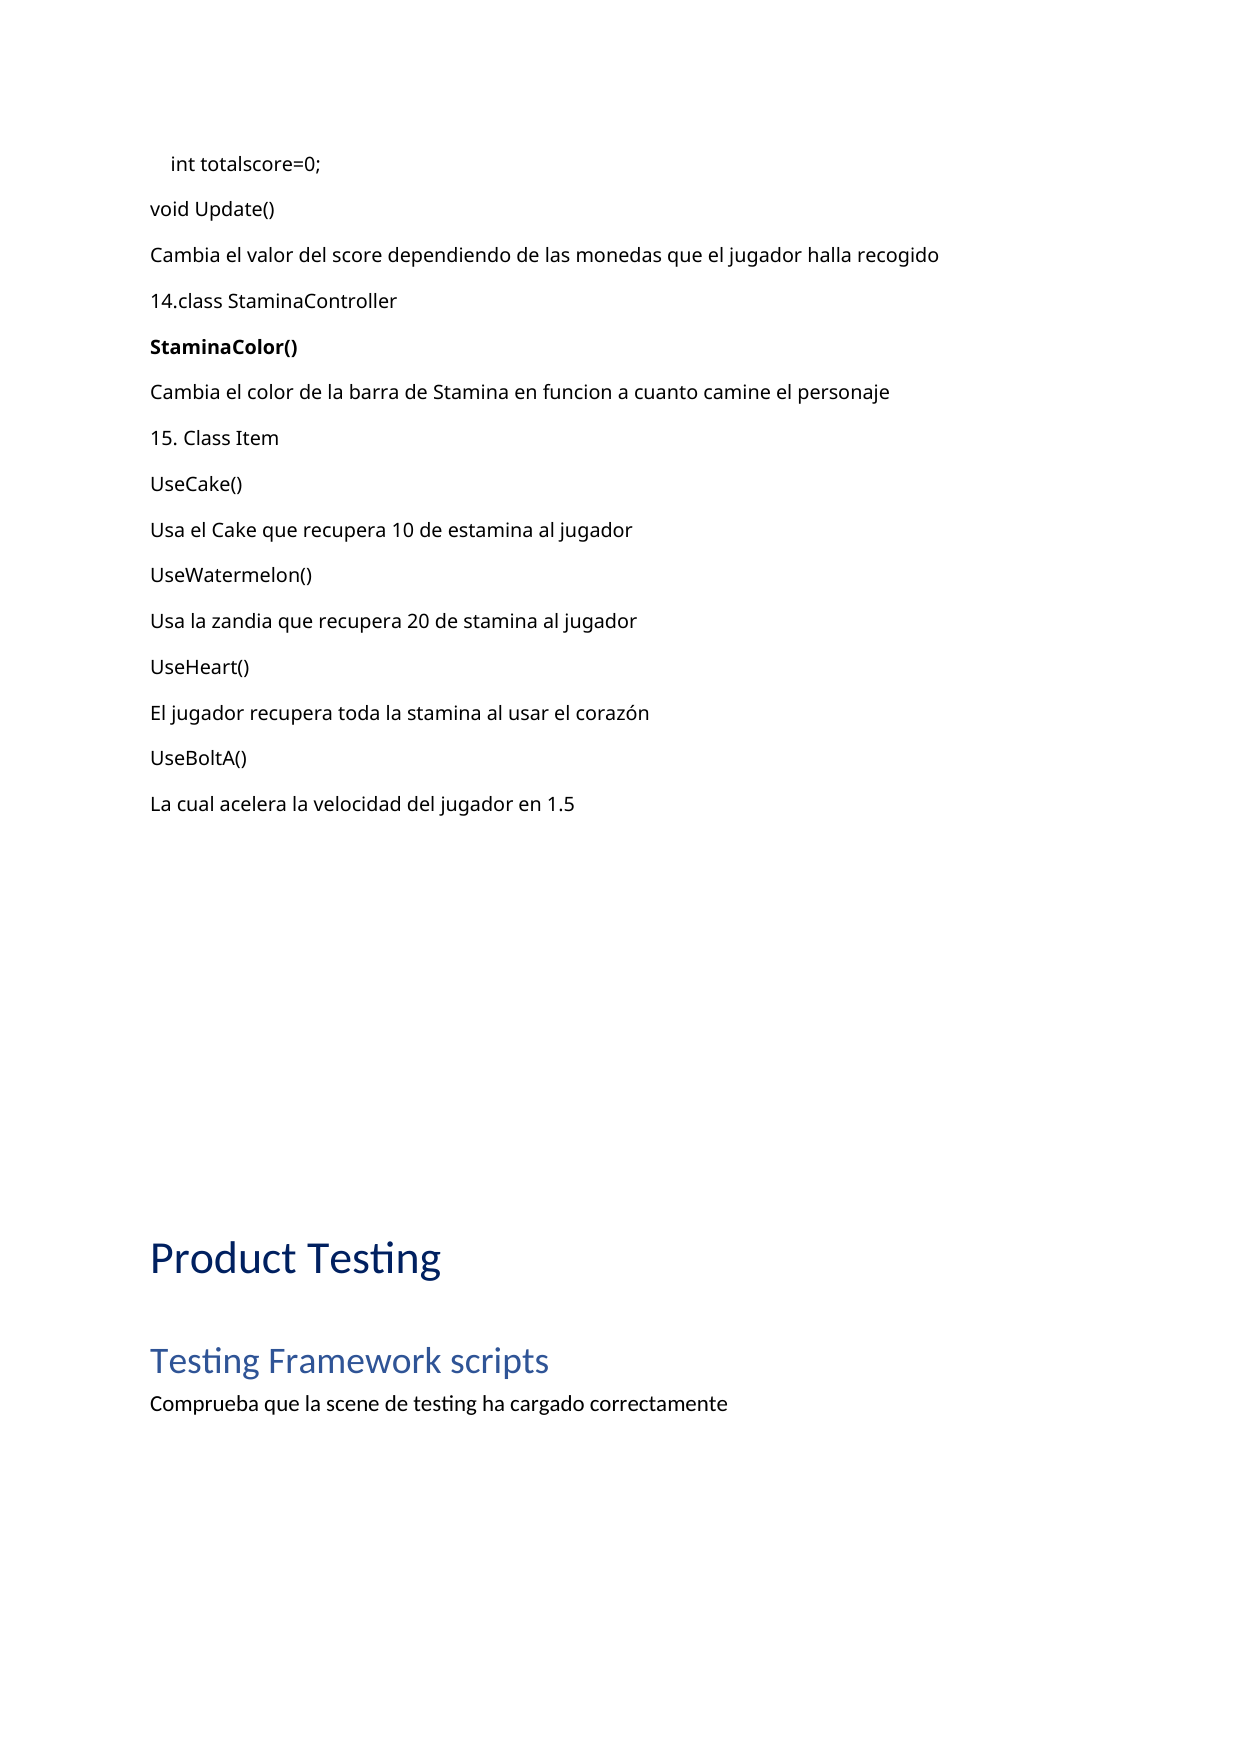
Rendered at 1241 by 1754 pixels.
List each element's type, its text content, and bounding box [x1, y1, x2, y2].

text Usa la zandia que recupera 20 de stamina al jugador [150, 607, 1090, 634]
text 14.class StaminaController [150, 287, 1090, 314]
subtitle Product Testing [150, 1229, 1090, 1285]
text UseCake() [150, 470, 1090, 497]
text La cual acelera la velocidad del jugador en 1.5 [150, 790, 1090, 817]
text El jugador recupera toda la stamina al usar el corazón [150, 699, 1090, 726]
text 15. Class Item [150, 424, 1090, 451]
text UseBoltA() [150, 744, 1090, 771]
text StaminaColor() [150, 333, 1090, 360]
subtitle Testing Framework scripts [150, 1337, 1090, 1382]
text Comprueba que la scene de testing ha cargado correctamente [150, 1389, 1090, 1417]
text void Update() [150, 196, 1090, 223]
text UseHeart() [150, 653, 1090, 680]
text UseWatermelon() [150, 562, 1090, 588]
text int totalscore=0; [150, 150, 1090, 177]
text Cambia el valor del score dependiendo de las monedas que el jugador halla recogido [150, 241, 1090, 268]
text Usa el Cake que recupera 10 de estamina al jugador [150, 516, 1090, 543]
text Cambia el color de la barra de Stamina en funcion a cuanto camine el personaje [150, 379, 1090, 406]
